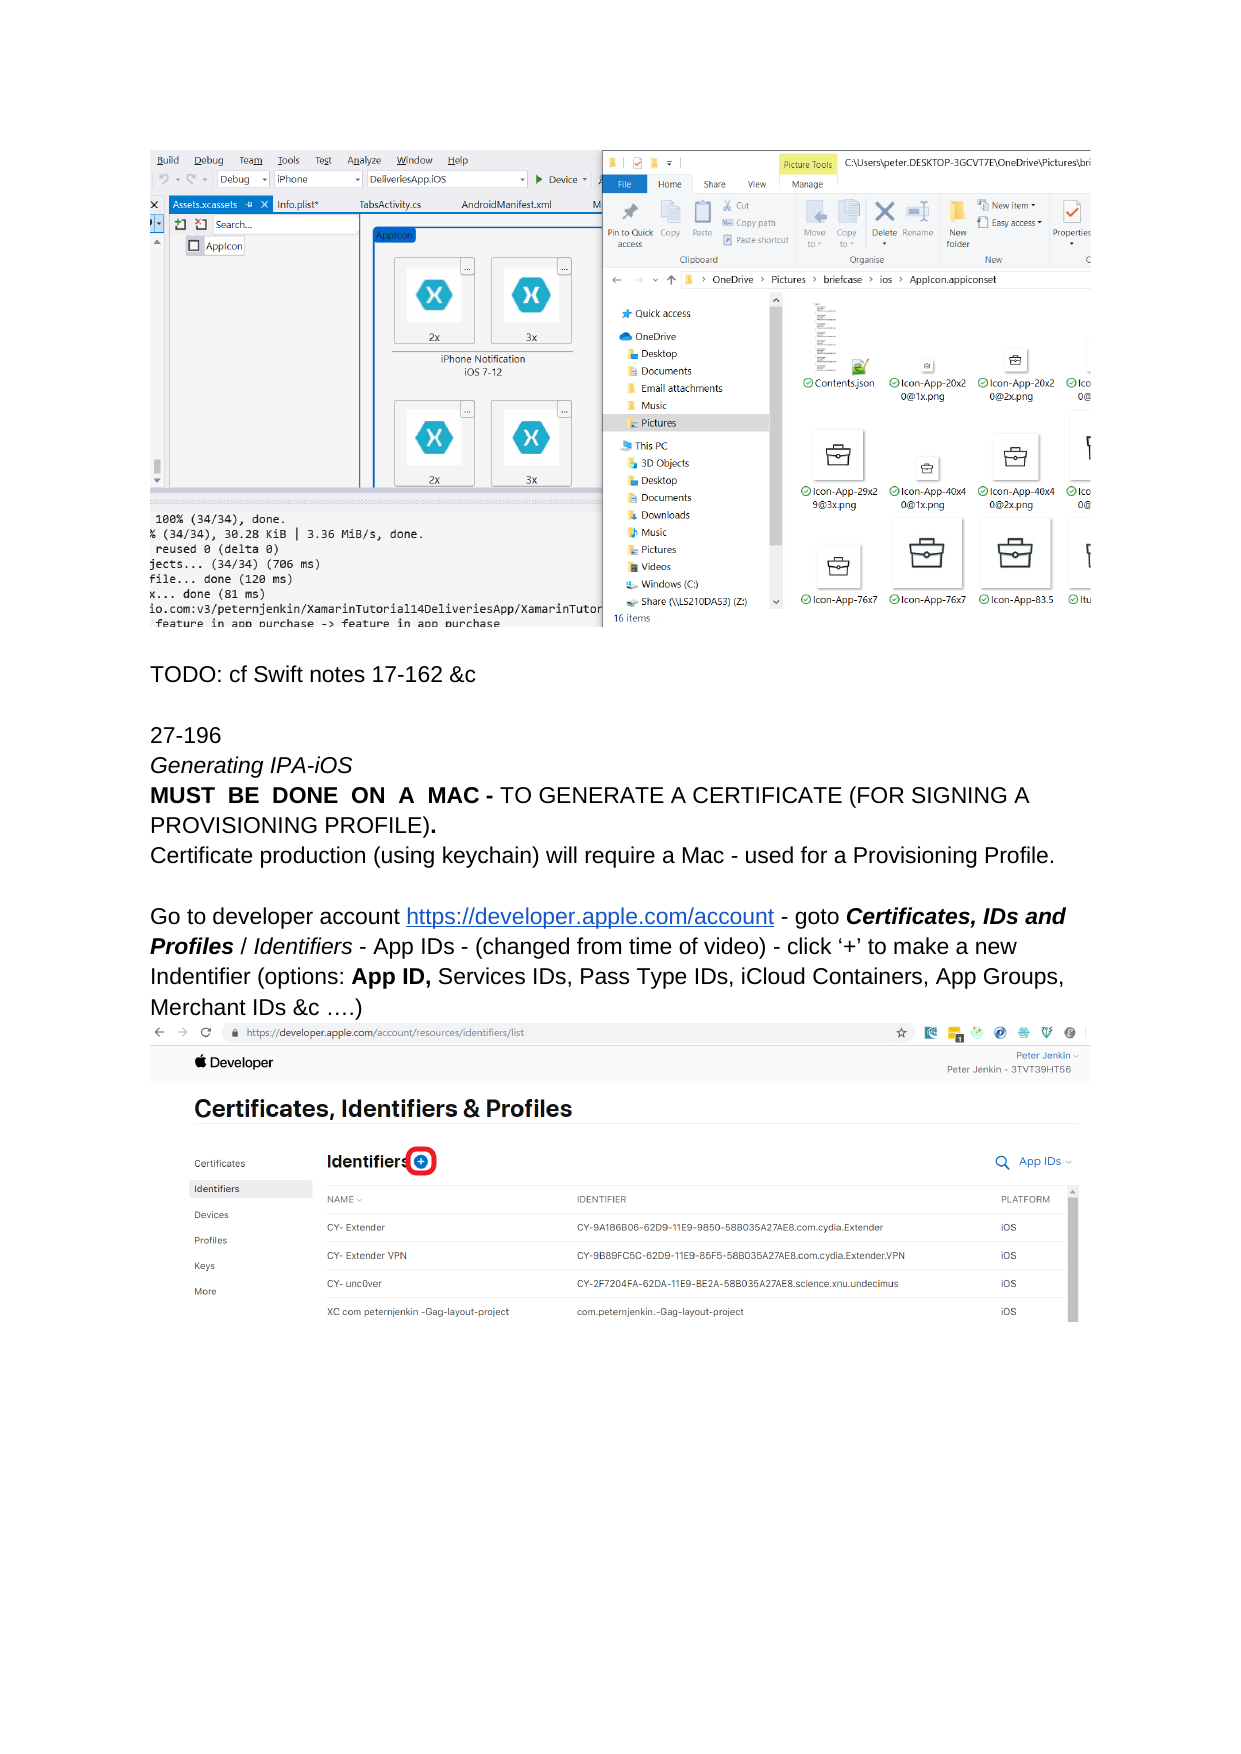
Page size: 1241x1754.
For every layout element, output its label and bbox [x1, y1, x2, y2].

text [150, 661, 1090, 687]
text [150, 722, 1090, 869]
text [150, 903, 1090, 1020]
picture [150, 1023, 1091, 1322]
picture [150, 150, 1091, 627]
